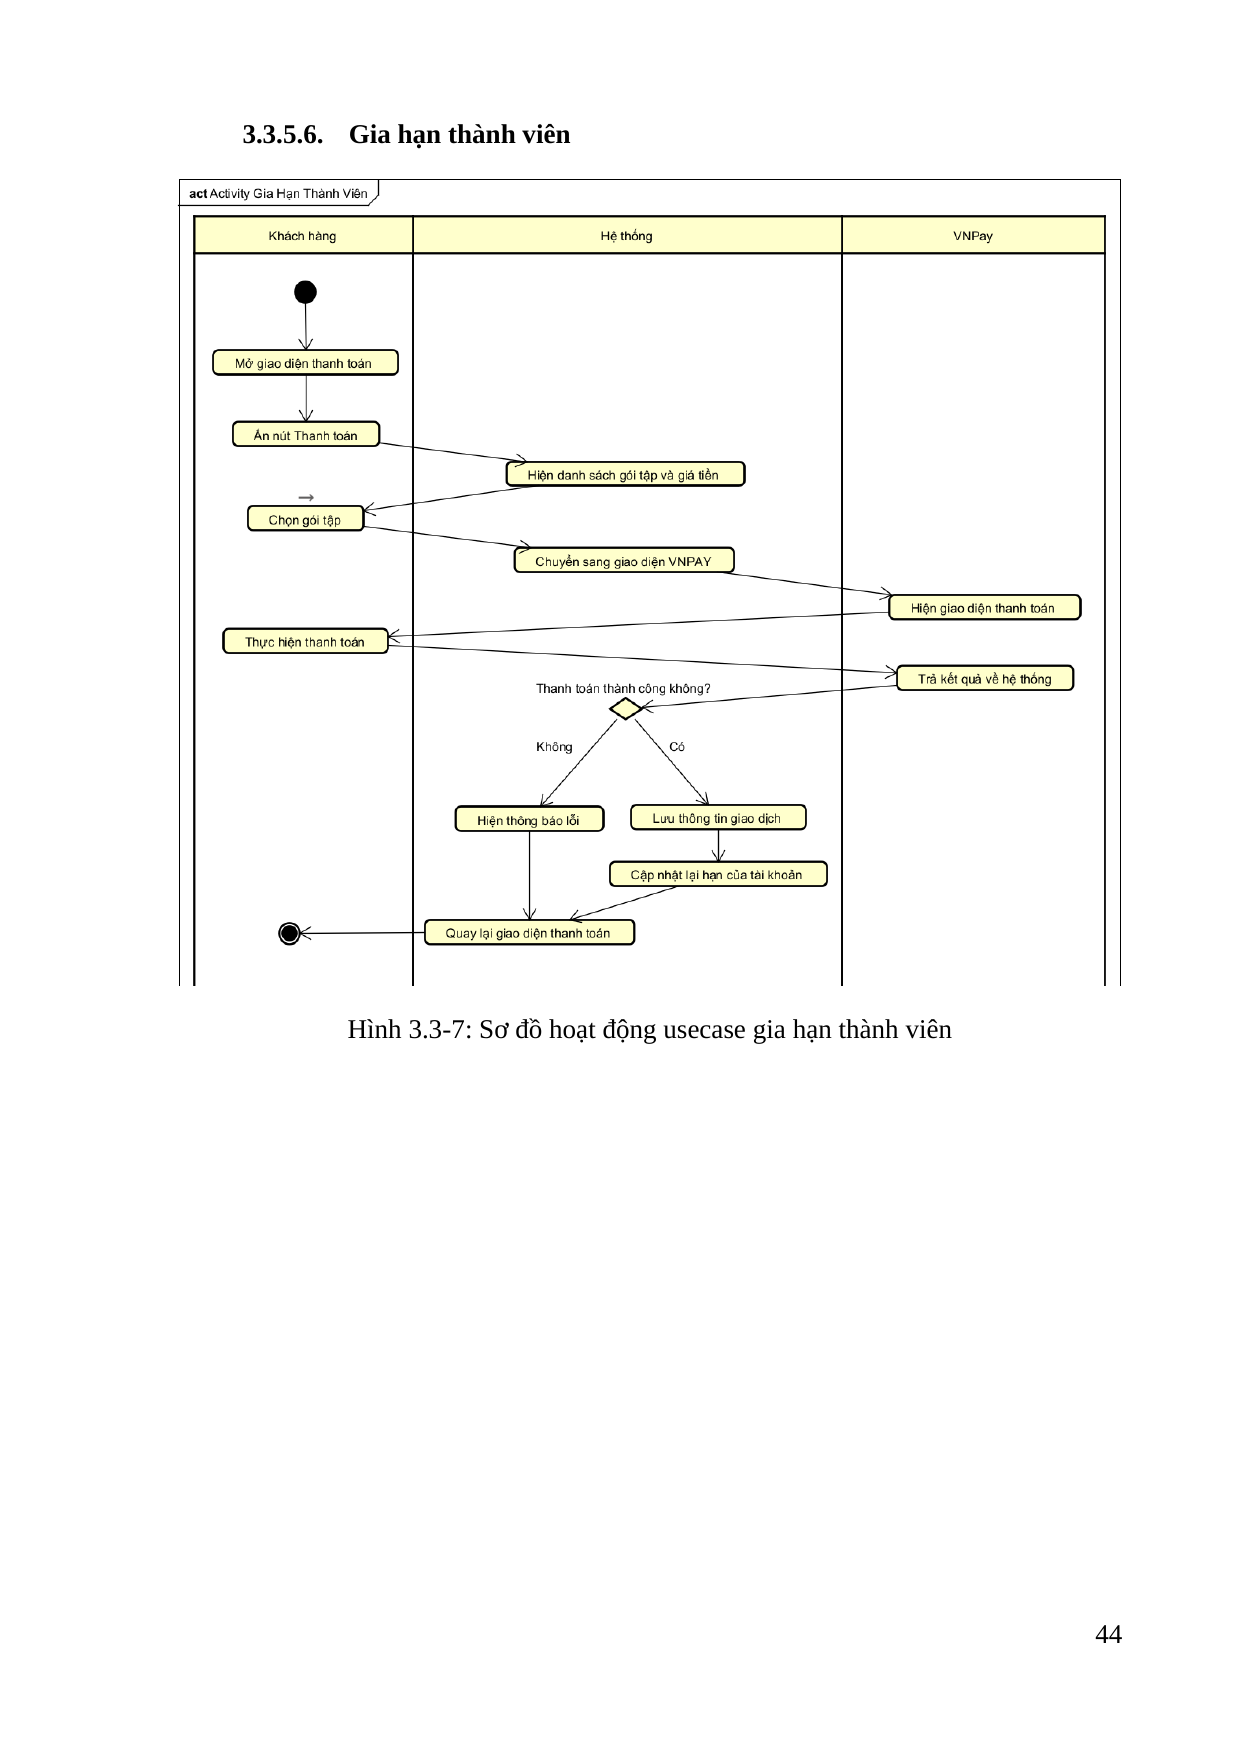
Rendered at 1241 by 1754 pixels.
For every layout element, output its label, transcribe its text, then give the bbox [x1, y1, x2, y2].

subtitle Gia hạn thành viên [242, 118, 1122, 149]
picture [177, 177, 1123, 986]
text Hình -: Sơ đồ hoạt động usecase gia hạn thành viên [177, 1013, 1122, 1044]
